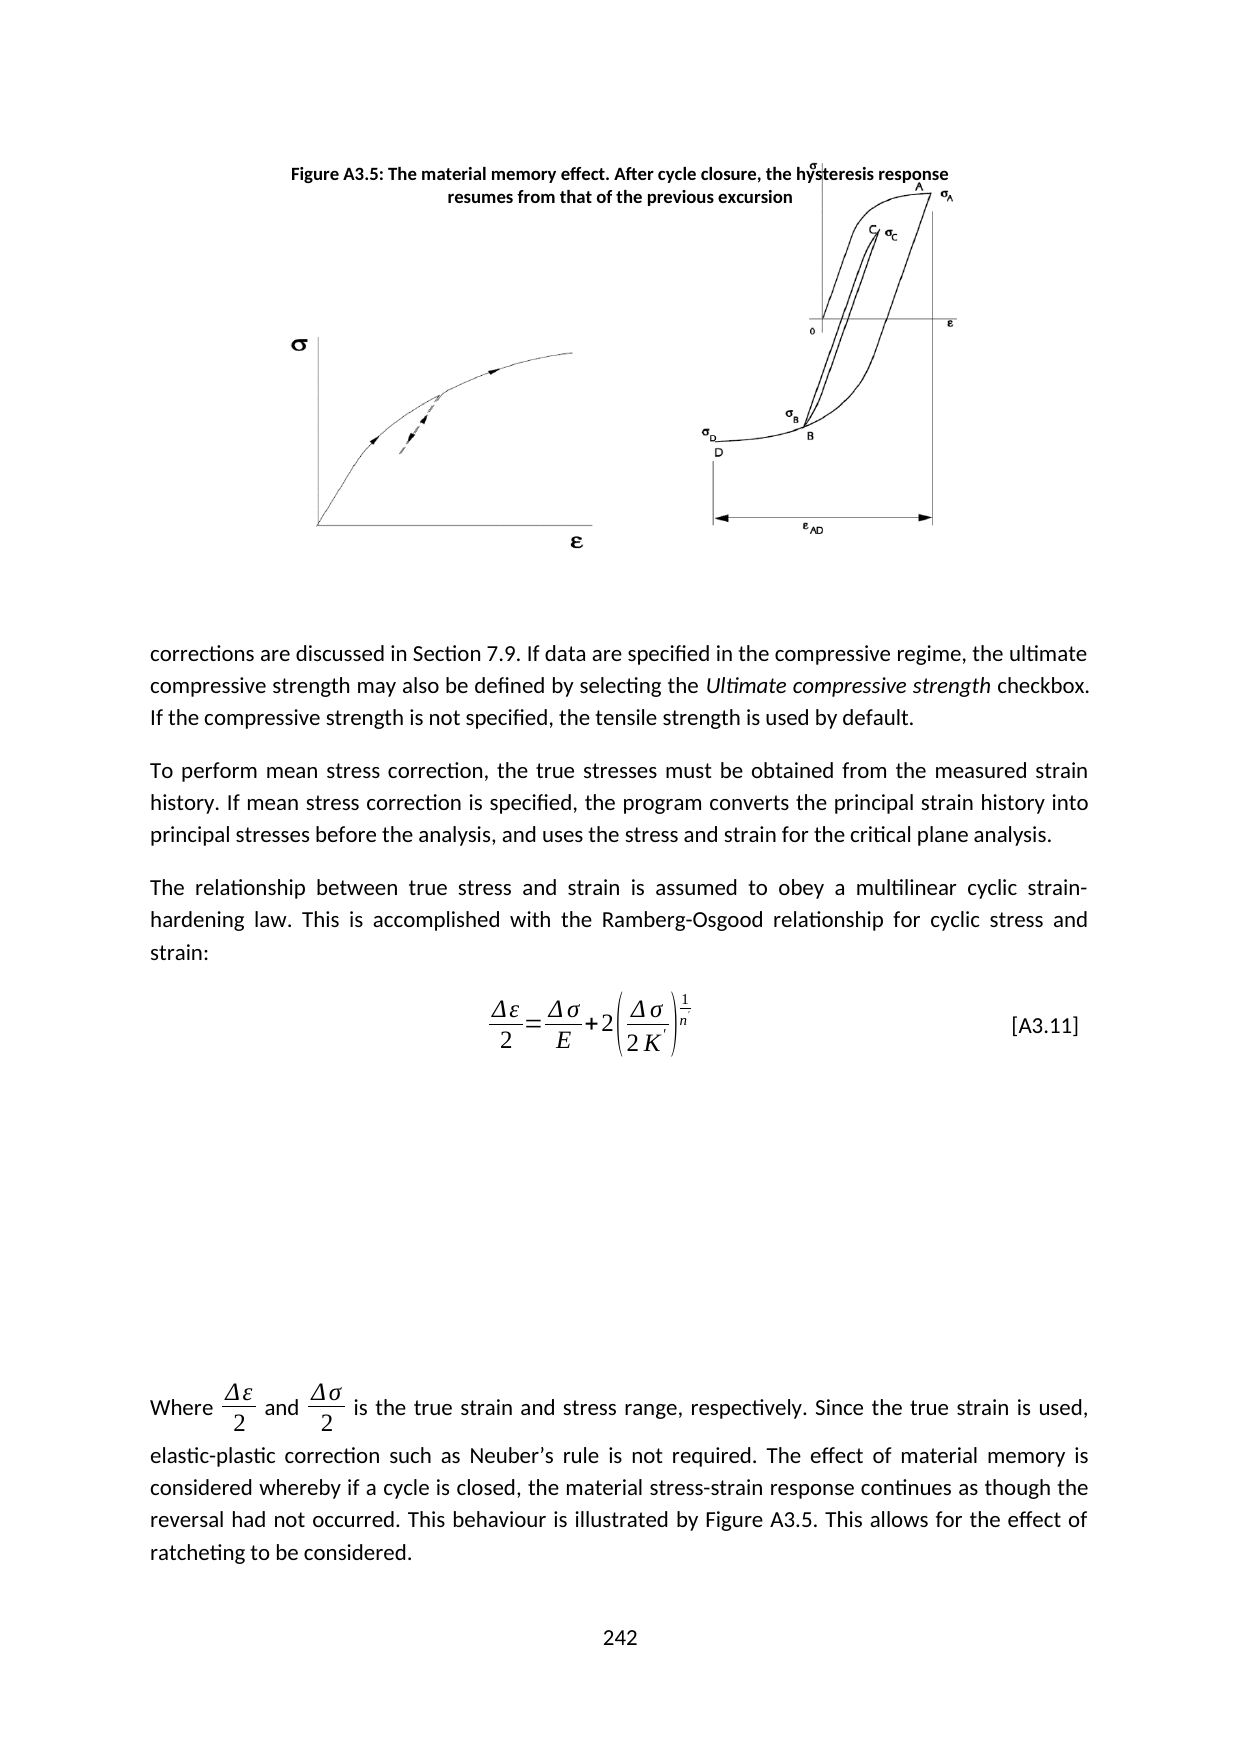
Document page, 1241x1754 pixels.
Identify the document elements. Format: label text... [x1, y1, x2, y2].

picture [269, 149, 971, 557]
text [150, 150, 1090, 731]
text To perform mean stress correction, the true stresses must be obtained from the measured strain history. If mean stress correction is specified, the program converts the principal strain history into principal stresses before the analysis, and uses the stress and strain for the critical plane analysis. [150, 756, 1090, 848]
text The relationship between true stress and strain is assumed to obey a multilinear cyclic strain-hardening law. This is accomplished with the Ramberg-Osgood relationship for cyclic stress and strain: [150, 873, 1090, 966]
text Where and is the true strain and stress range, respectively. Since the true strain is used, elastic-plastic correction such as Neuber’s rule is not required. The effect of material memory is considered whereby if a cycle is closed, the material stress-strain response continues as though the reversal had not occurred. This behaviour is illustrated by Figure A3.5. This allows for the effect of ratcheting to be considered. [150, 1378, 1090, 1566]
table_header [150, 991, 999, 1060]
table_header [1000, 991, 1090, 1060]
